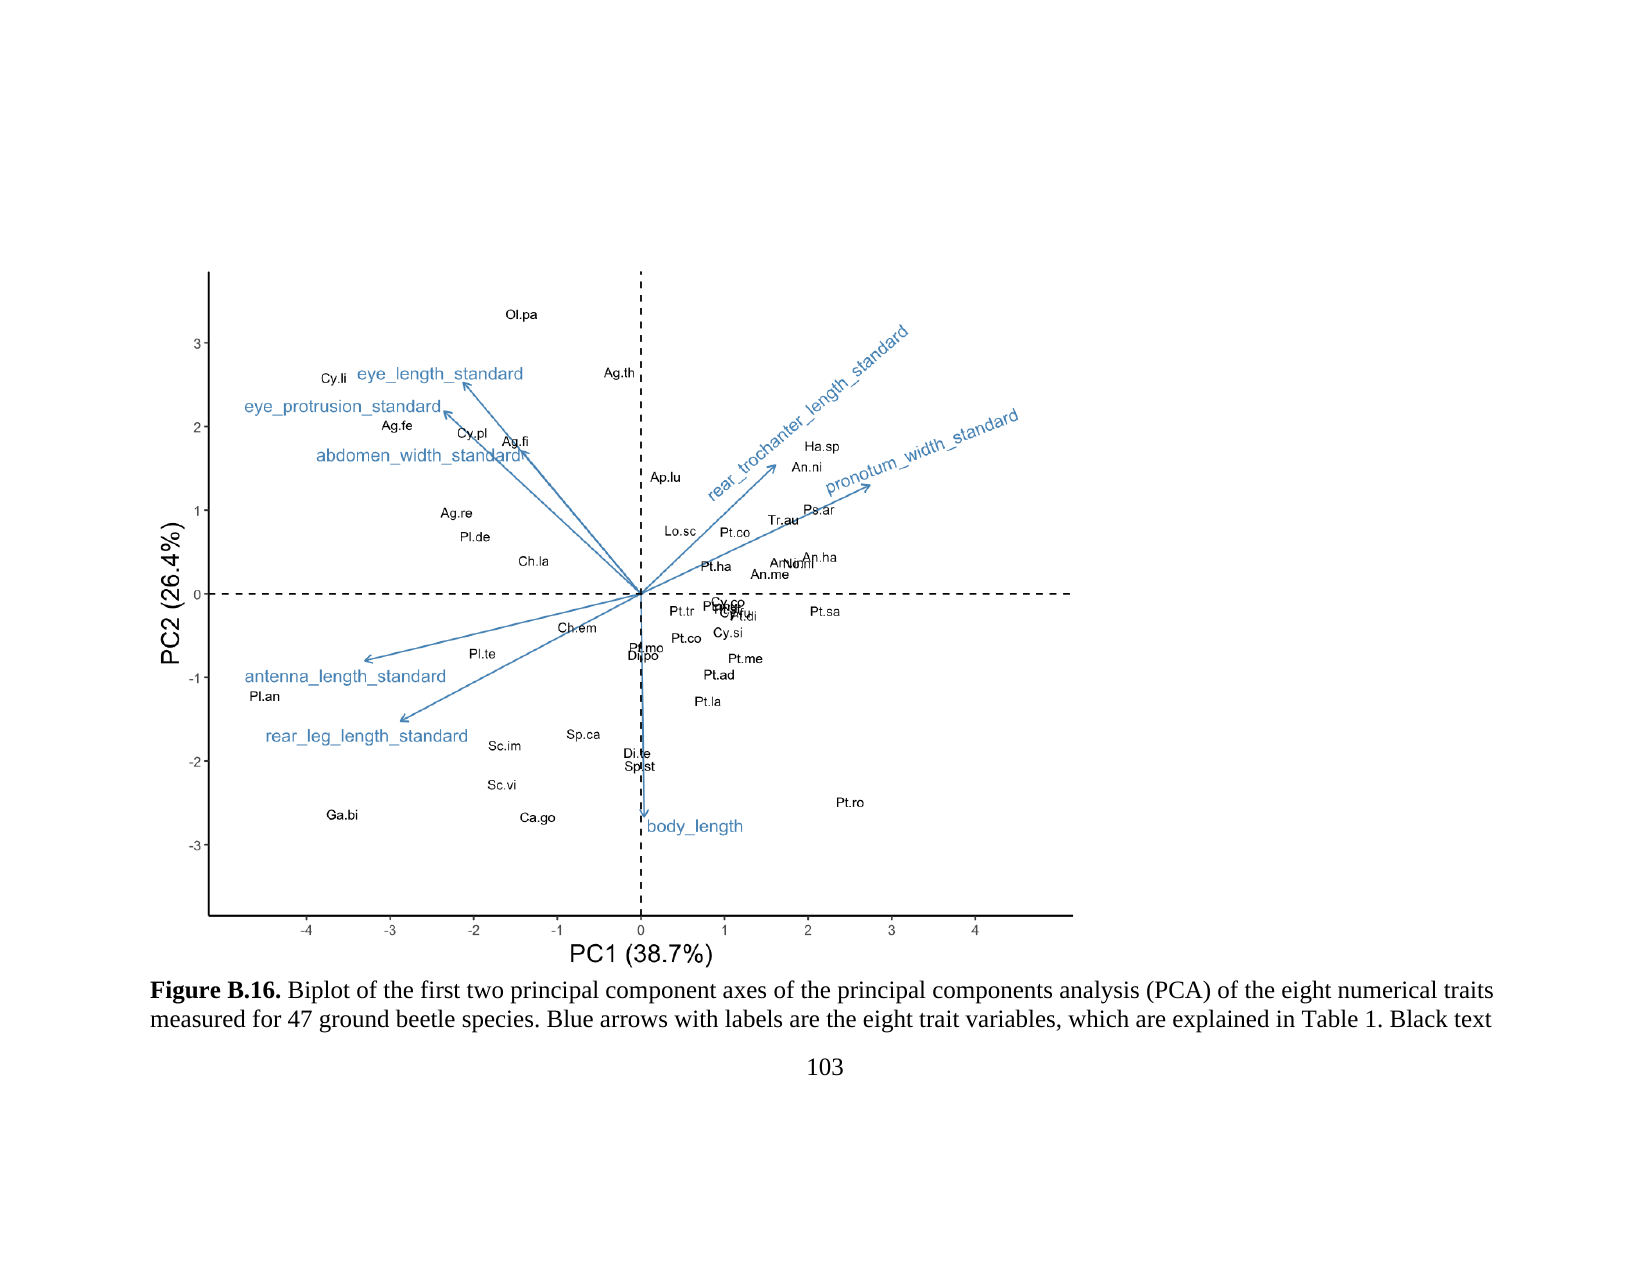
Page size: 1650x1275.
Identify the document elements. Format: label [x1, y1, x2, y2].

picture [150, 225, 1082, 975]
text [150, 975, 1500, 1032]
